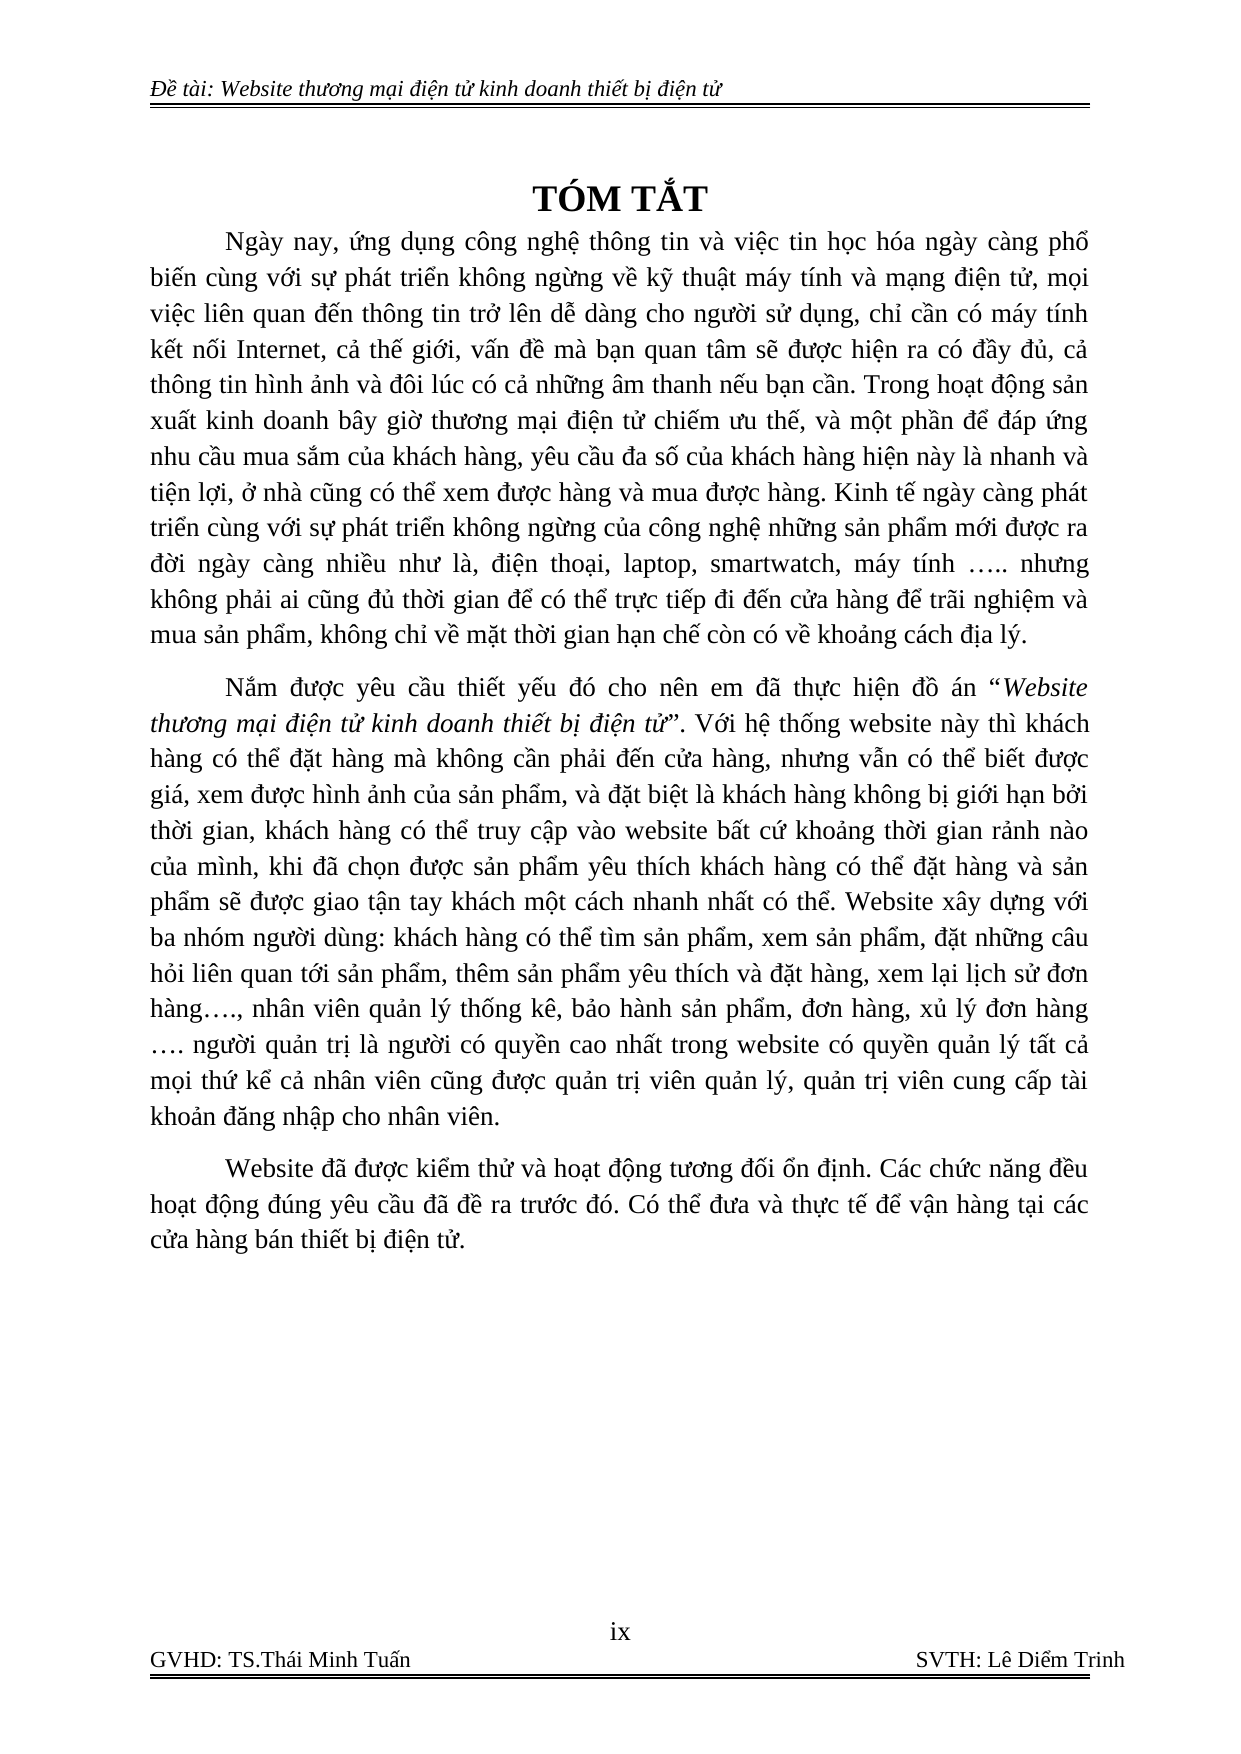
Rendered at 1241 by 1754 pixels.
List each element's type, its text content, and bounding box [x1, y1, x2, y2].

subtitle TÓM TẮT [150, 176, 1090, 219]
text Website đã được kiểm thử và hoạt động tương đối ổn định. Các chức năng đều hoạt động đúng yêu cầu đã đề ra trước đó. Có thể đưa và thực tế để vận hàng tại các cửa hàng bán thiết bị điện tử. [150, 1152, 1090, 1255]
text Ngày nay, ứng dụng công nghệ thông tin và việc tin học hóa ngày càng phổ biến cùng với sự phát triển không ngừng về kỹ thuật máy tính và mạng điện tử, mọi việc liên quan đến thông tin trở lên dễ dàng cho người sử dụng, chỉ cần có máy tính kết nối Internet, cả thế giới, vấn đề mà bạn quan tâm sẽ được hiện ra có đầy đủ, cả thông tin hình ảnh và đôi lúc có cả những âm thanh nếu bạn cần. Trong hoạt động sản xuất kinh doanh bây giờ thương mại điện tử chiếm ưu thế, và một phần để đáp ứng nhu cầu mua sắm của khách hàng, yêu cầu đa số của khách hàng hiện này là nhanh và tiện lợi, ở nhà cũng có thể xem được hàng và mua được hàng. Kinh tế ngày càng phát triển cùng với sự phát triển không ngừng của công nghệ những sản phẩm mới được ra đời ngày càng nhiều như là, điện thoại, laptop, smartwatch, máy tính ….. nhưng không phải ai cũng đủ thời gian để có thể trực tiếp đi đến cửa hàng để trãi nghiệm và mua sản phẩm, không chỉ về mặt thời gian hạn chế còn có về khoảng cách địa lý. [150, 226, 1090, 650]
text Nắm được yêu cầu thiết yếu đó cho nên em đã thực hiện đồ án “Website thương mại điện tử kinh doanh thiết bị điện tử”. Với hệ thống website này thì khách hàng có thể đặt hàng mà không cần phải đến cửa hàng, nhưng vẫn có thể biết được giá, xem được hình ảnh của sản phẩm, và đặt biệt là khách hàng không bị giới hạn bởi thời gian, khách hàng có thể truy cập vào website bất cứ khoảng thời gian rảnh nào của mình, khi đã chọn được sản phẩm yêu thích khách hàng có thể đặt hàng và sản phẩm sẽ được giao tận tay khách một cách nhanh nhất có thể. Website xây dựng với ba nhóm người dùng: khách hàng có thể tìm sản phẩm, xem sản phẩm, đặt những câu hỏi liên quan tới sản phẩm, thêm sản phẩm yêu thích và đặt hàng, xem lại lịch sử đơn hàng…., nhân viên quản lý thống kê, bảo hành sản phẩm, đơn hàng, xủ lý đơn hàng …. người quản trị là người có quyền cao nhất trong website có quyền quản lý tất cả mọi thứ kể cả nhân viên cũng được quản trị viên quản lý, quản trị viên cung cấp tài khoản đăng nhập cho nhân viên. [150, 671, 1090, 1131]
